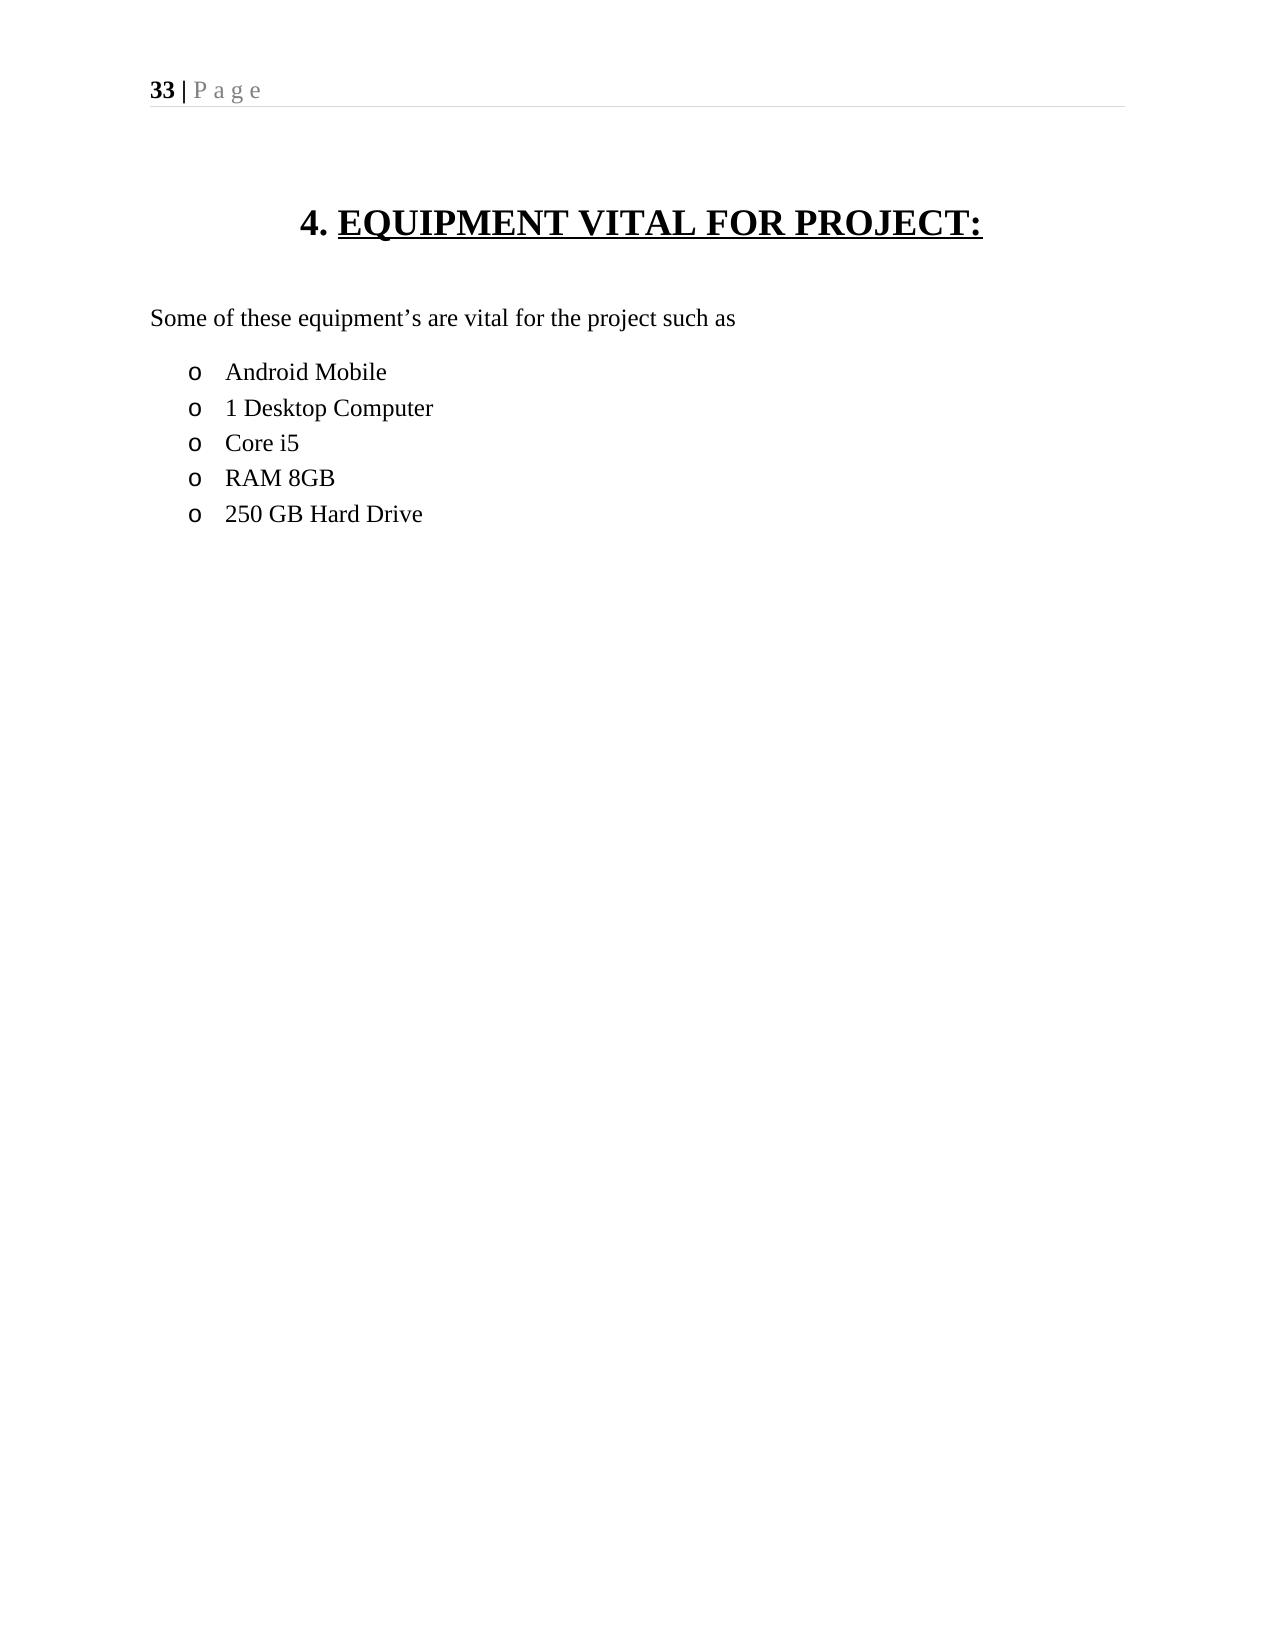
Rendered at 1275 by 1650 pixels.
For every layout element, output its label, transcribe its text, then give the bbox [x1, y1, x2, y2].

list Android Mobile [187, 357, 1125, 388]
list Core i5 [187, 428, 1125, 459]
subtitle 4. EQUIPMENT VITAL FOR PROJECT: [225, 200, 1125, 243]
list RAM 8GB [187, 463, 1125, 494]
list 250 GB Hard Drive [187, 499, 1125, 530]
text Some of these equipment’s are vital for the project such as [150, 303, 1125, 332]
list 1 Desktop Computer [187, 393, 1125, 423]
